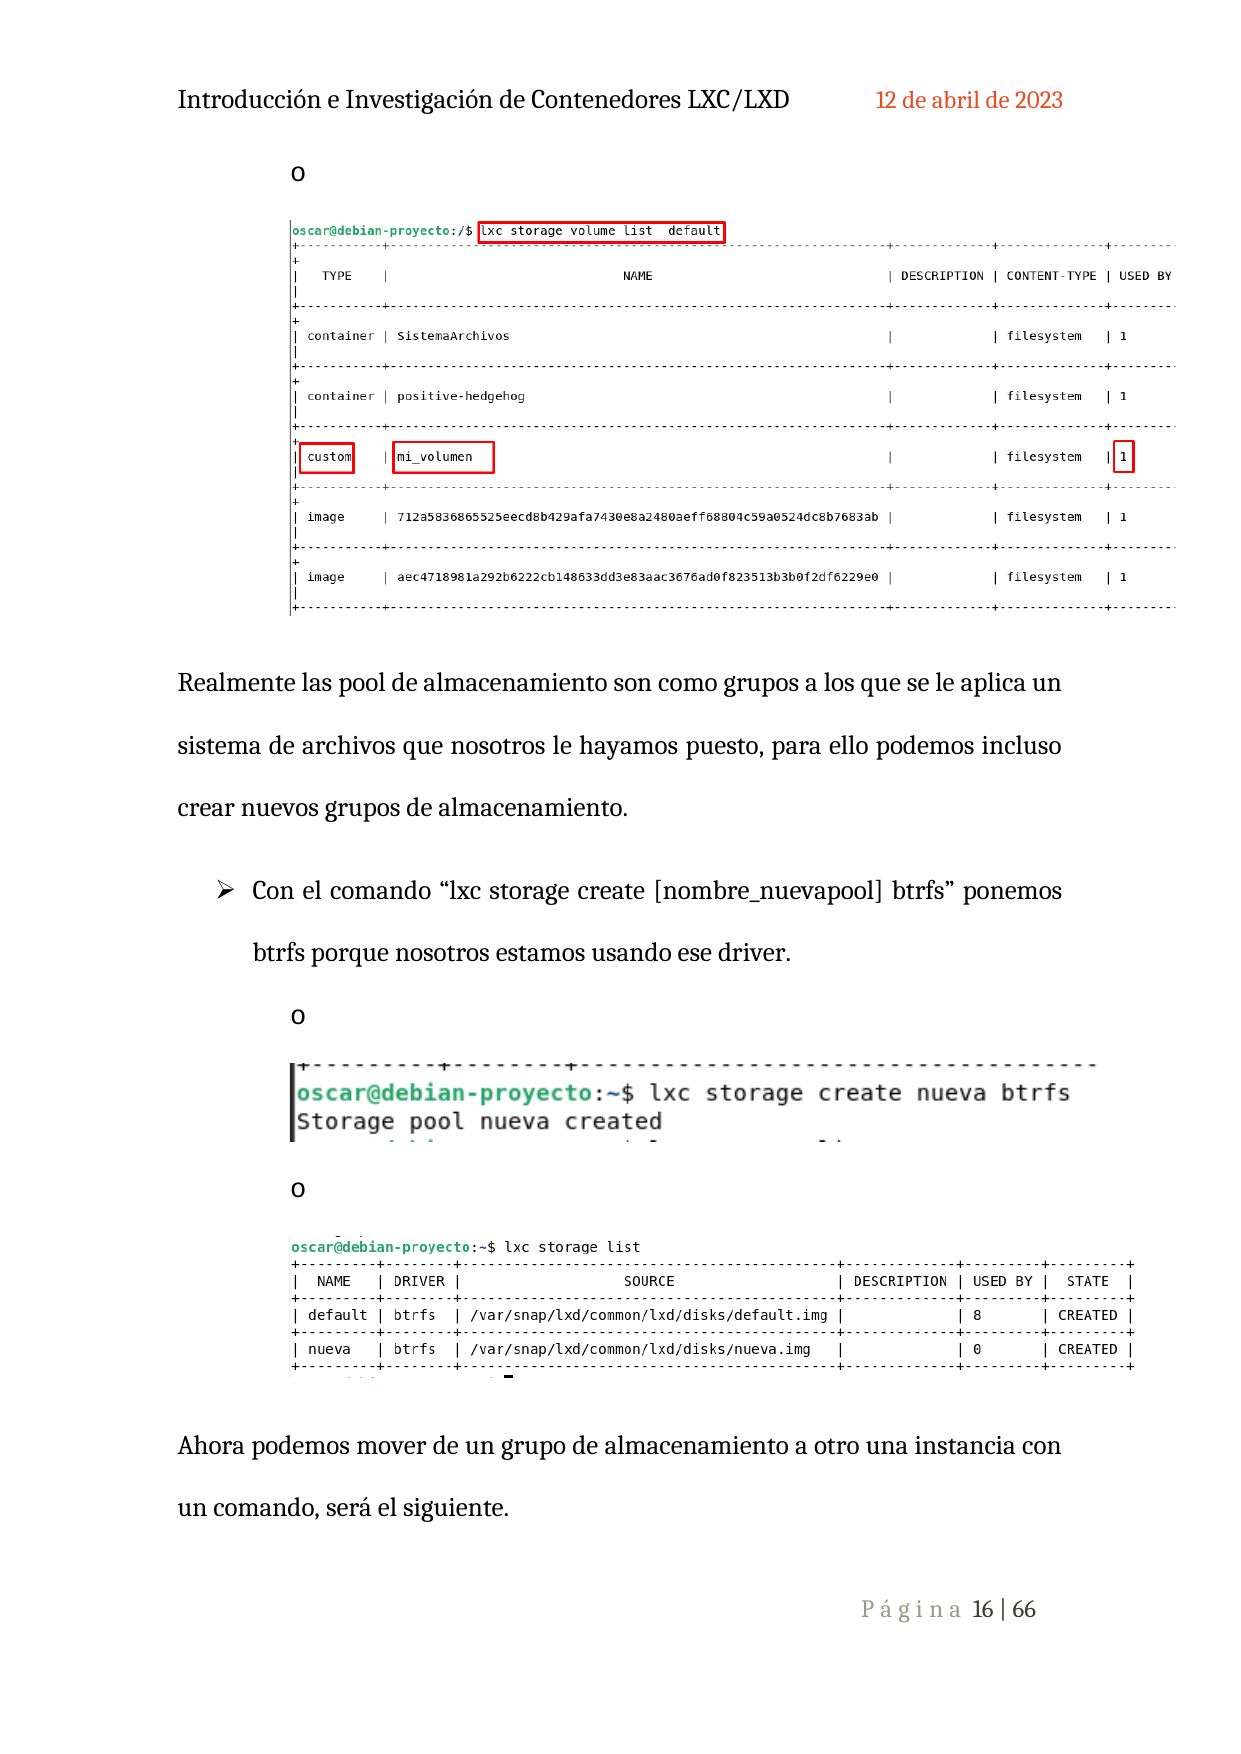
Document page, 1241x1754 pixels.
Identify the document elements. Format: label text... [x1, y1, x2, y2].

picture [289, 1236, 1176, 1378]
text Realmente las pool de almacenamiento son como grupos a los que se le aplica un sistema de archivos que nosotros le hayamos puesto, para ello podemos incluso crear nuevos grupos de almacenamiento. [177, 667, 1063, 823]
text Ahora podemos mover de un grupo de almacenamiento a otro una instancia con un comando, será el siguiente. [177, 1430, 1063, 1523]
picture [289, 220, 1176, 616]
picture [289, 1063, 1103, 1142]
list Con el comando “lxc storage create [nombre_nuevapool] btrfs” ponemos btrfs porque nosotros estamos usando ese driver. [215, 875, 1063, 968]
